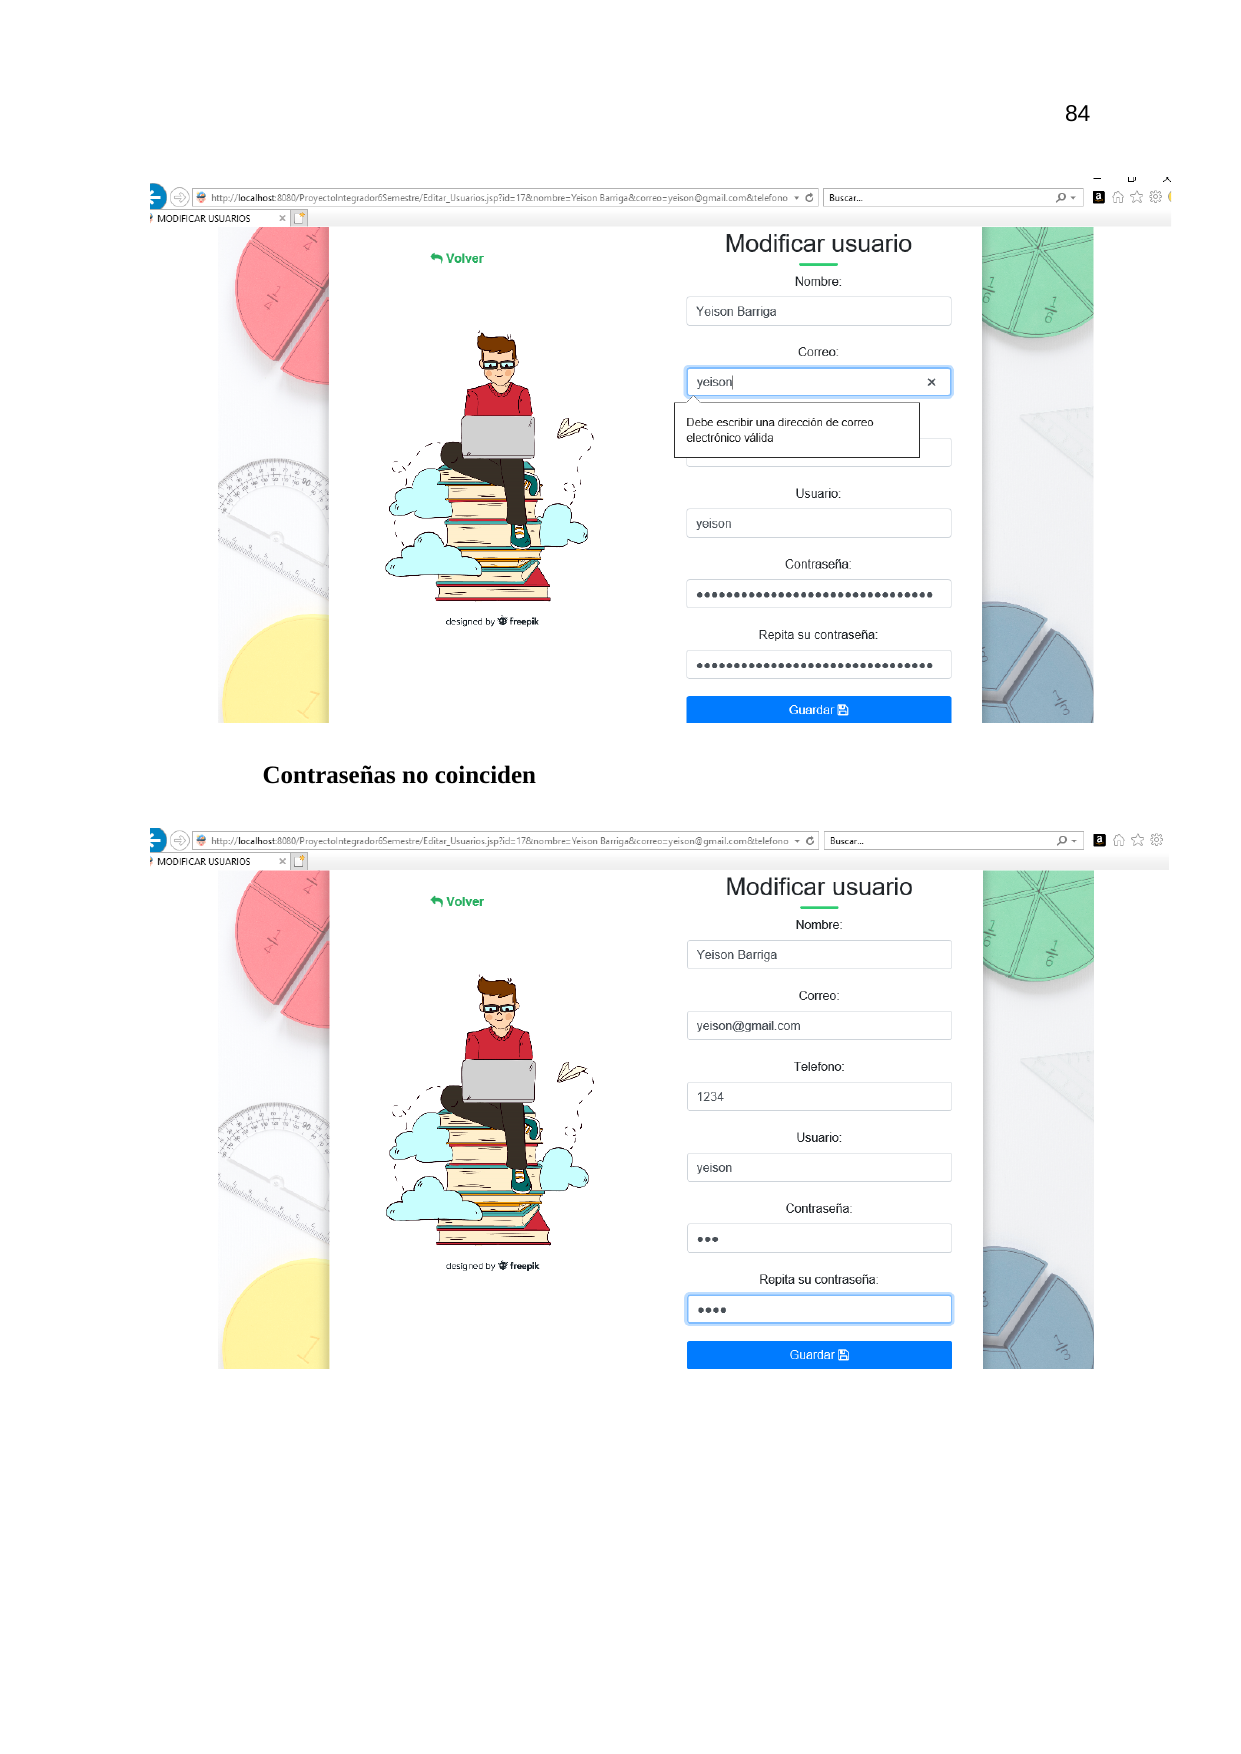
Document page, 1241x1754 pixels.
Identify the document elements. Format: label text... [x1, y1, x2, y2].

picture [150, 828, 1169, 1369]
picture [150, 177, 1172, 723]
text Contraseñas no coinciden [262, 760, 1090, 789]
